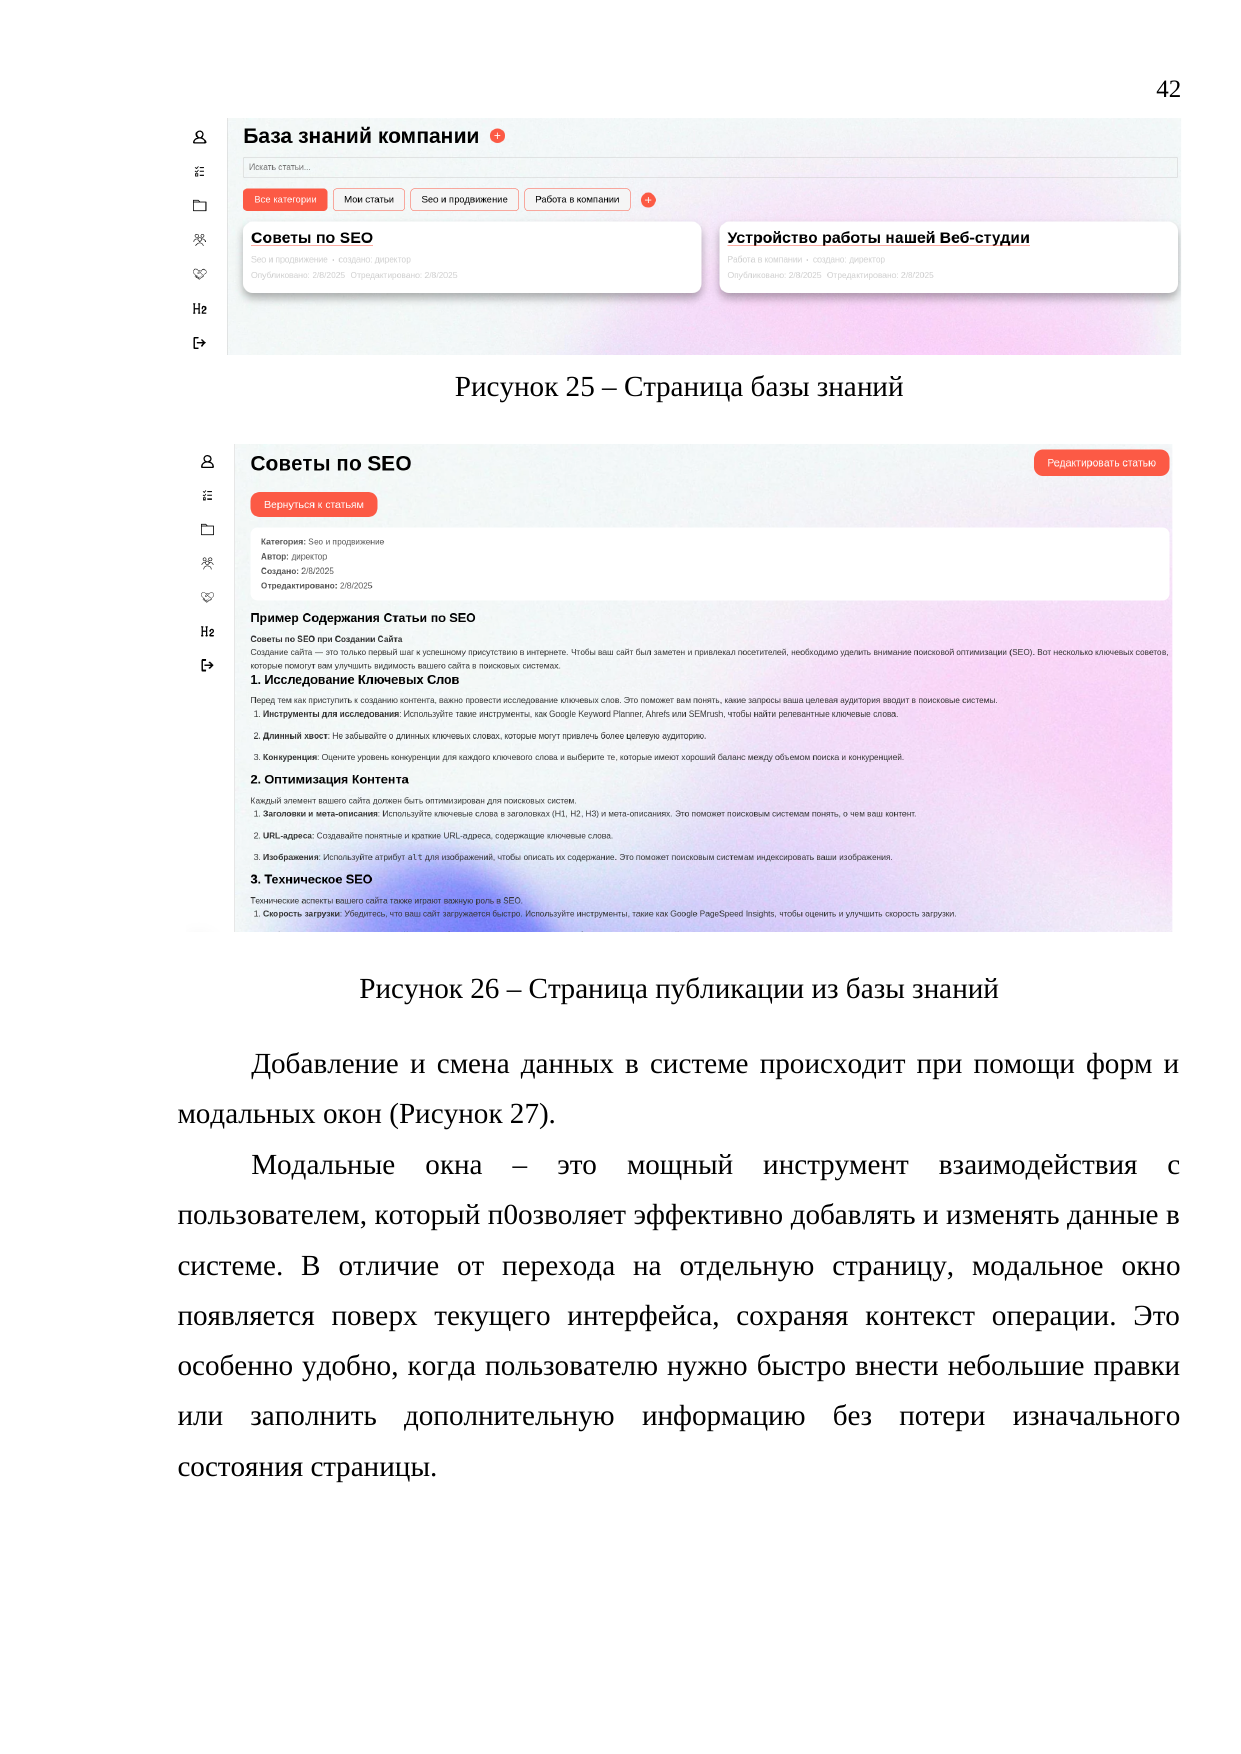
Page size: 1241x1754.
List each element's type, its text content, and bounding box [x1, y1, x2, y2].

text Модальные окна – это мощный инструмент взаимодействия с пользователем, который п0озволяет эффективно добавлять и изменять данные в системе. В отличие от перехода на отдельную страницу, модальное окно появляется поверх текущего интерфейса, сохраняя контекст операции. Это особенно удобно, когда пользователю нужно быстро внести небольшие правки или заполнить дополнительную информацию без потери изначального состояния страницы. [177, 1147, 1181, 1482]
picture [177, 118, 1182, 355]
text Рисунок 25 – Страница базы знаний [177, 369, 1181, 402]
picture [186, 444, 1173, 932]
text Рисунок 26 – Страница публикации из базы знаний [177, 971, 1181, 1004]
text Добавление и смена данных в системе происходит при помощи форм и модальных окон (Рисунок 27). [177, 1046, 1181, 1130]
